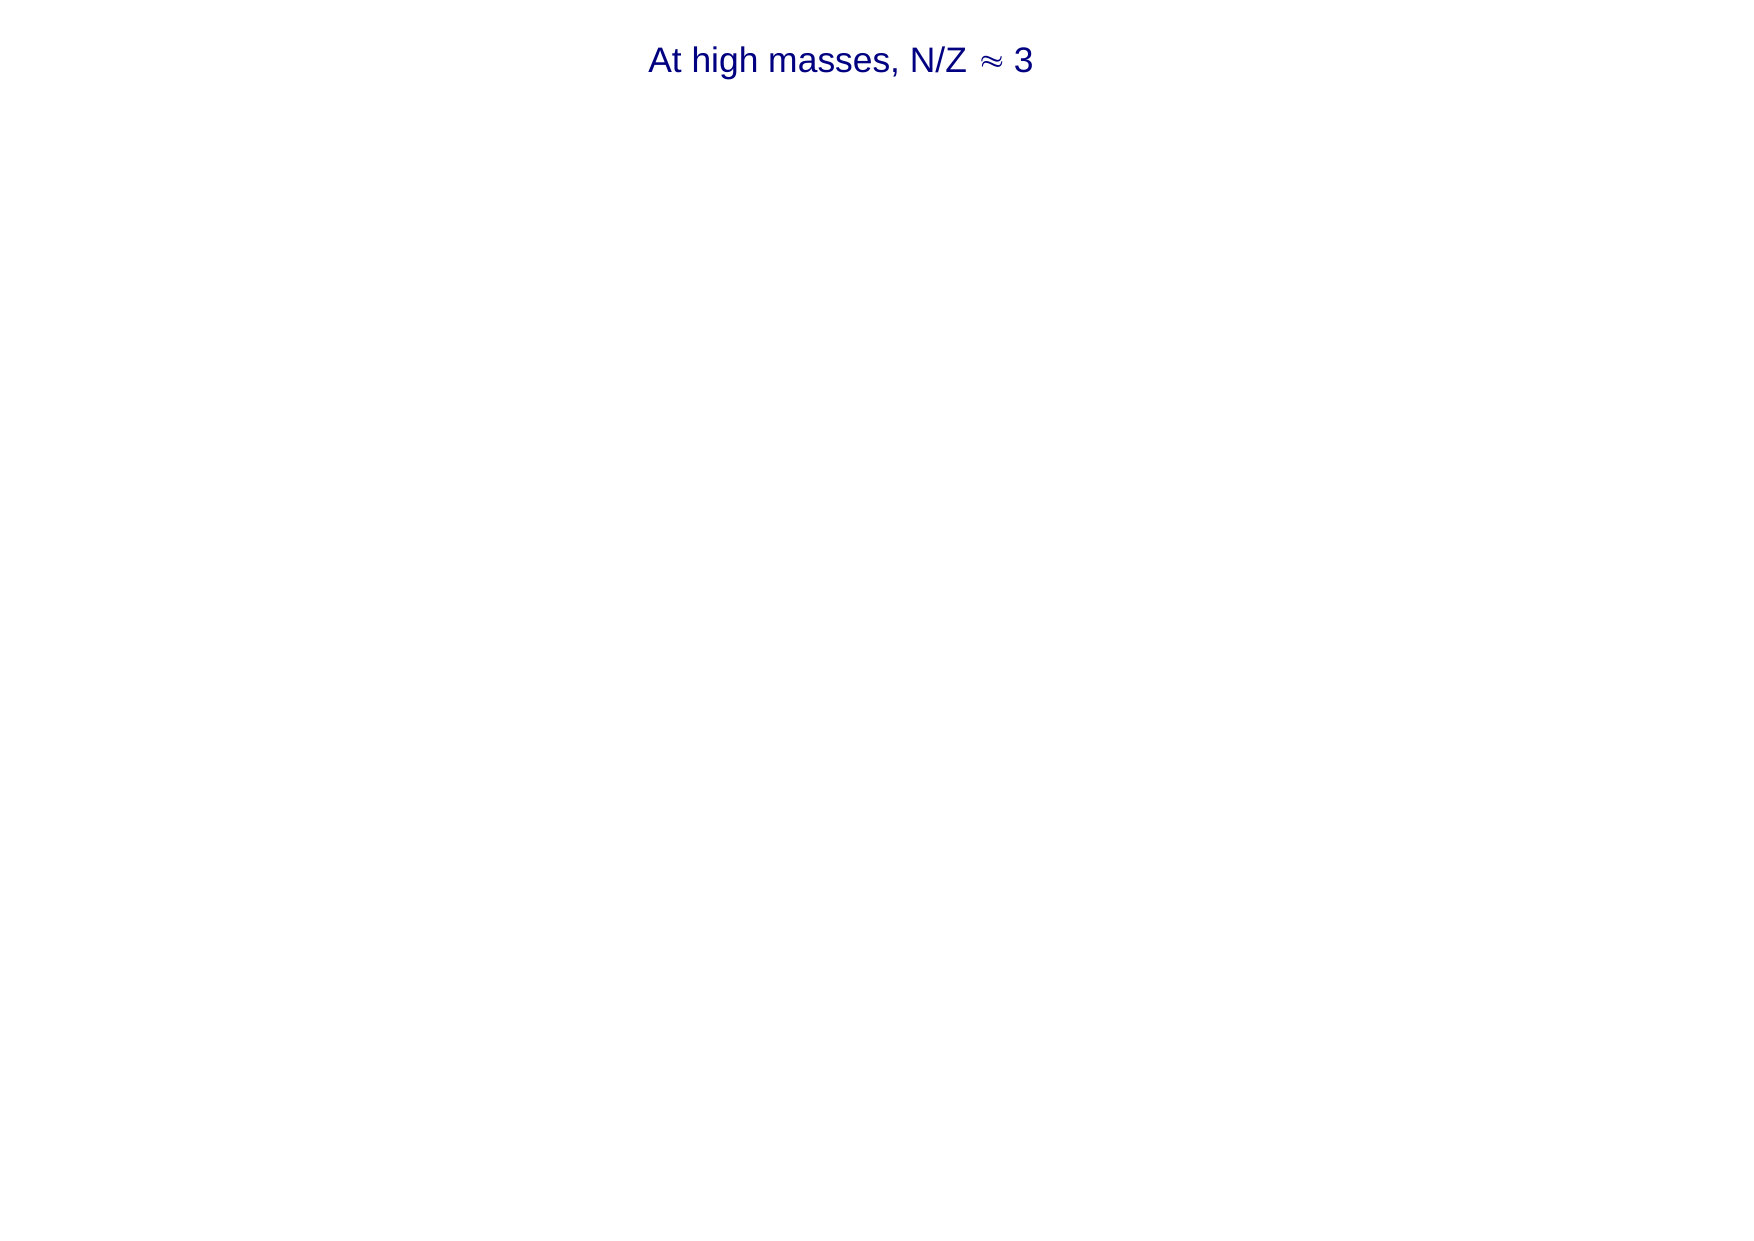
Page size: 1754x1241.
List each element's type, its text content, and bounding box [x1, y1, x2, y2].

text At high masses, N/Z  3 [648, 39, 1675, 80]
